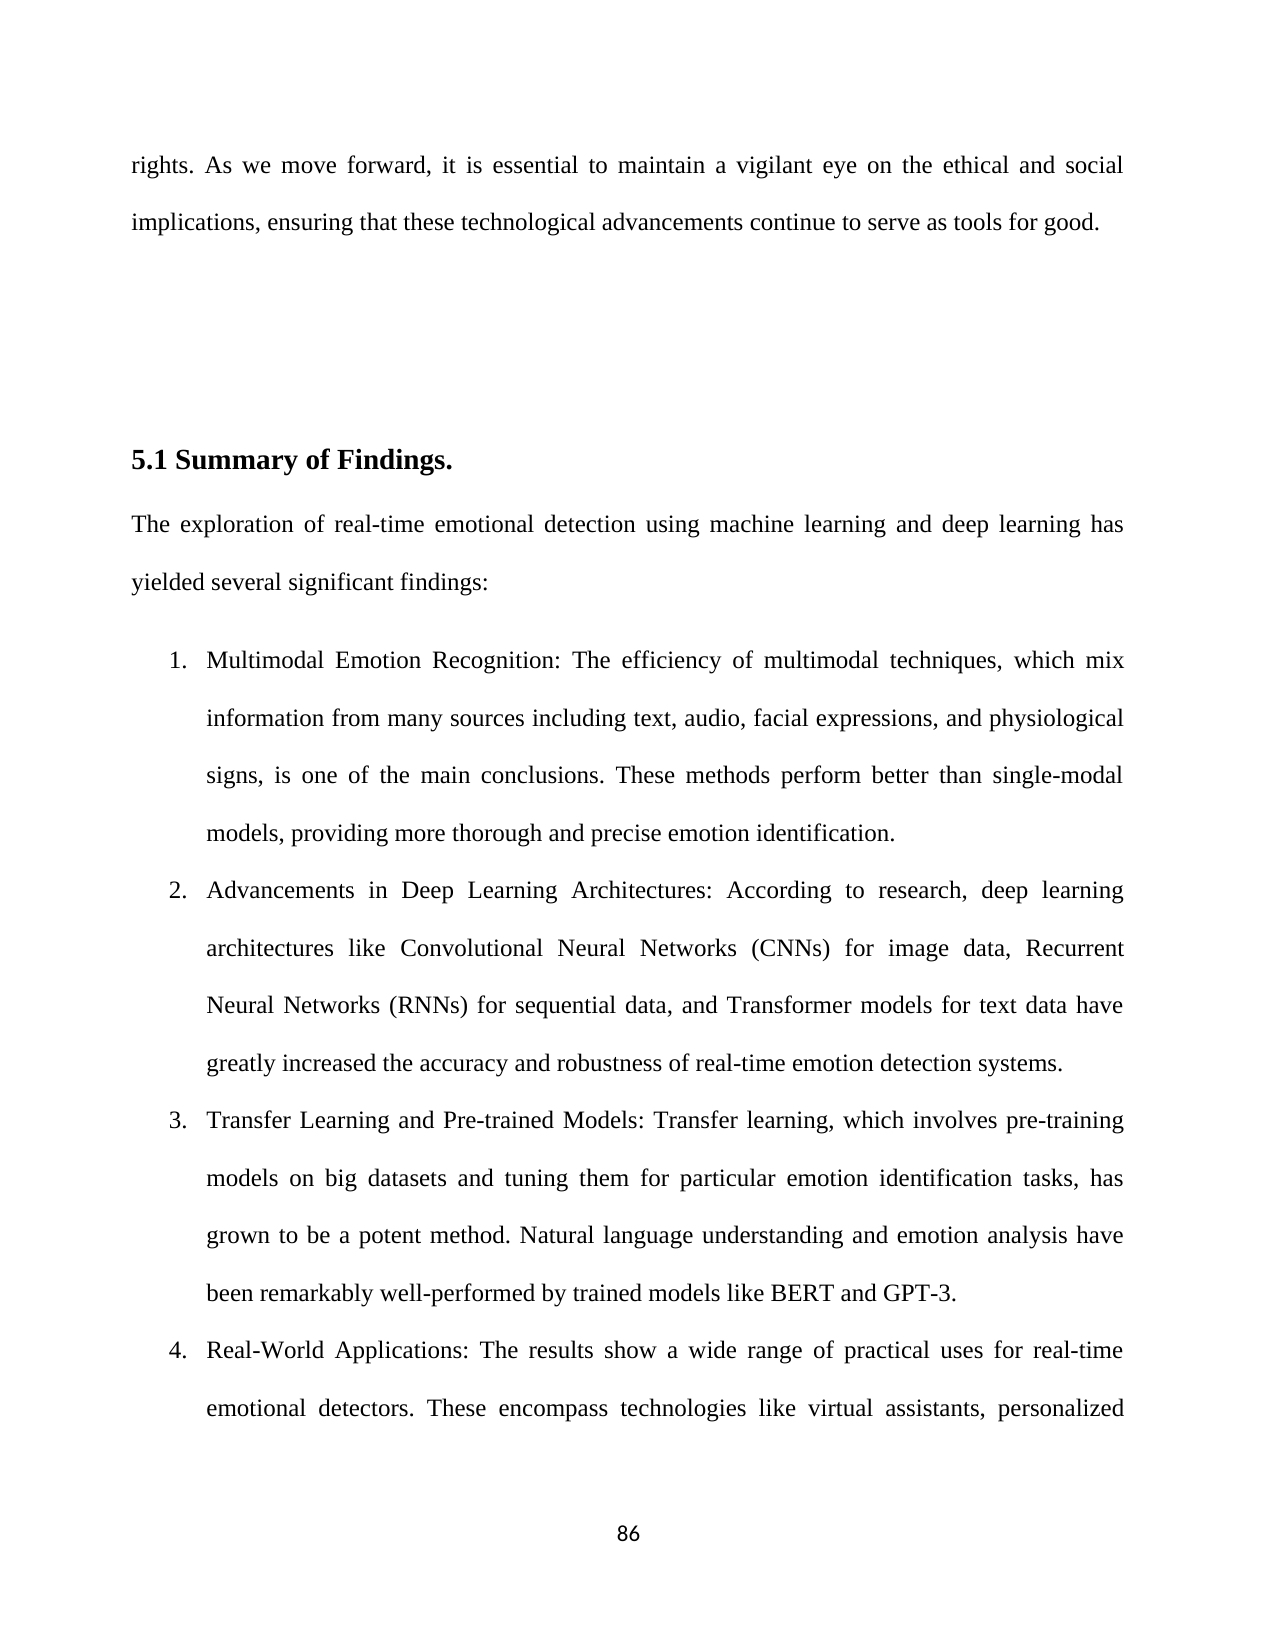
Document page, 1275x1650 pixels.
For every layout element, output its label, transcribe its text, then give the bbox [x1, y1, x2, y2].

list Multimodal Emotion Recognition: The efficiency of multimodal techniques, which mix information from many sources including text, audio, facial expressions, and physiological signs, is one of the main conclusions. These methods perform better than single-modal models, providing more thorough and precise emotion identification. [169, 645, 1125, 847]
subtitle 5.1 Summary of Findings. [131, 442, 1125, 476]
text The exploration of real-time emotional detection using machine learning and deep learning has yielded several significant findings: [131, 509, 1125, 596]
list Transfer Learning and Pre-trained Models: Transfer learning, which involves pre-training models on big datasets and tuning them for particular emotion identification tasks, has grown to be a potent method. Natural language understanding and emotion analysis have been remarkably well-performed by trained models like BERT and GPT-3. [169, 1105, 1125, 1307]
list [169, 1335, 1125, 1422]
list Advancements in Deep Learning Architectures: According to research, deep learning architectures like Convolutional Neural Networks (CNNs) for image data, Recurrent Neural Networks (RNNs) for sequential data, and Transformer models for text data have greatly increased the accuracy and robustness of real-time emotion detection systems. [169, 875, 1125, 1077]
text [131, 150, 1125, 236]
